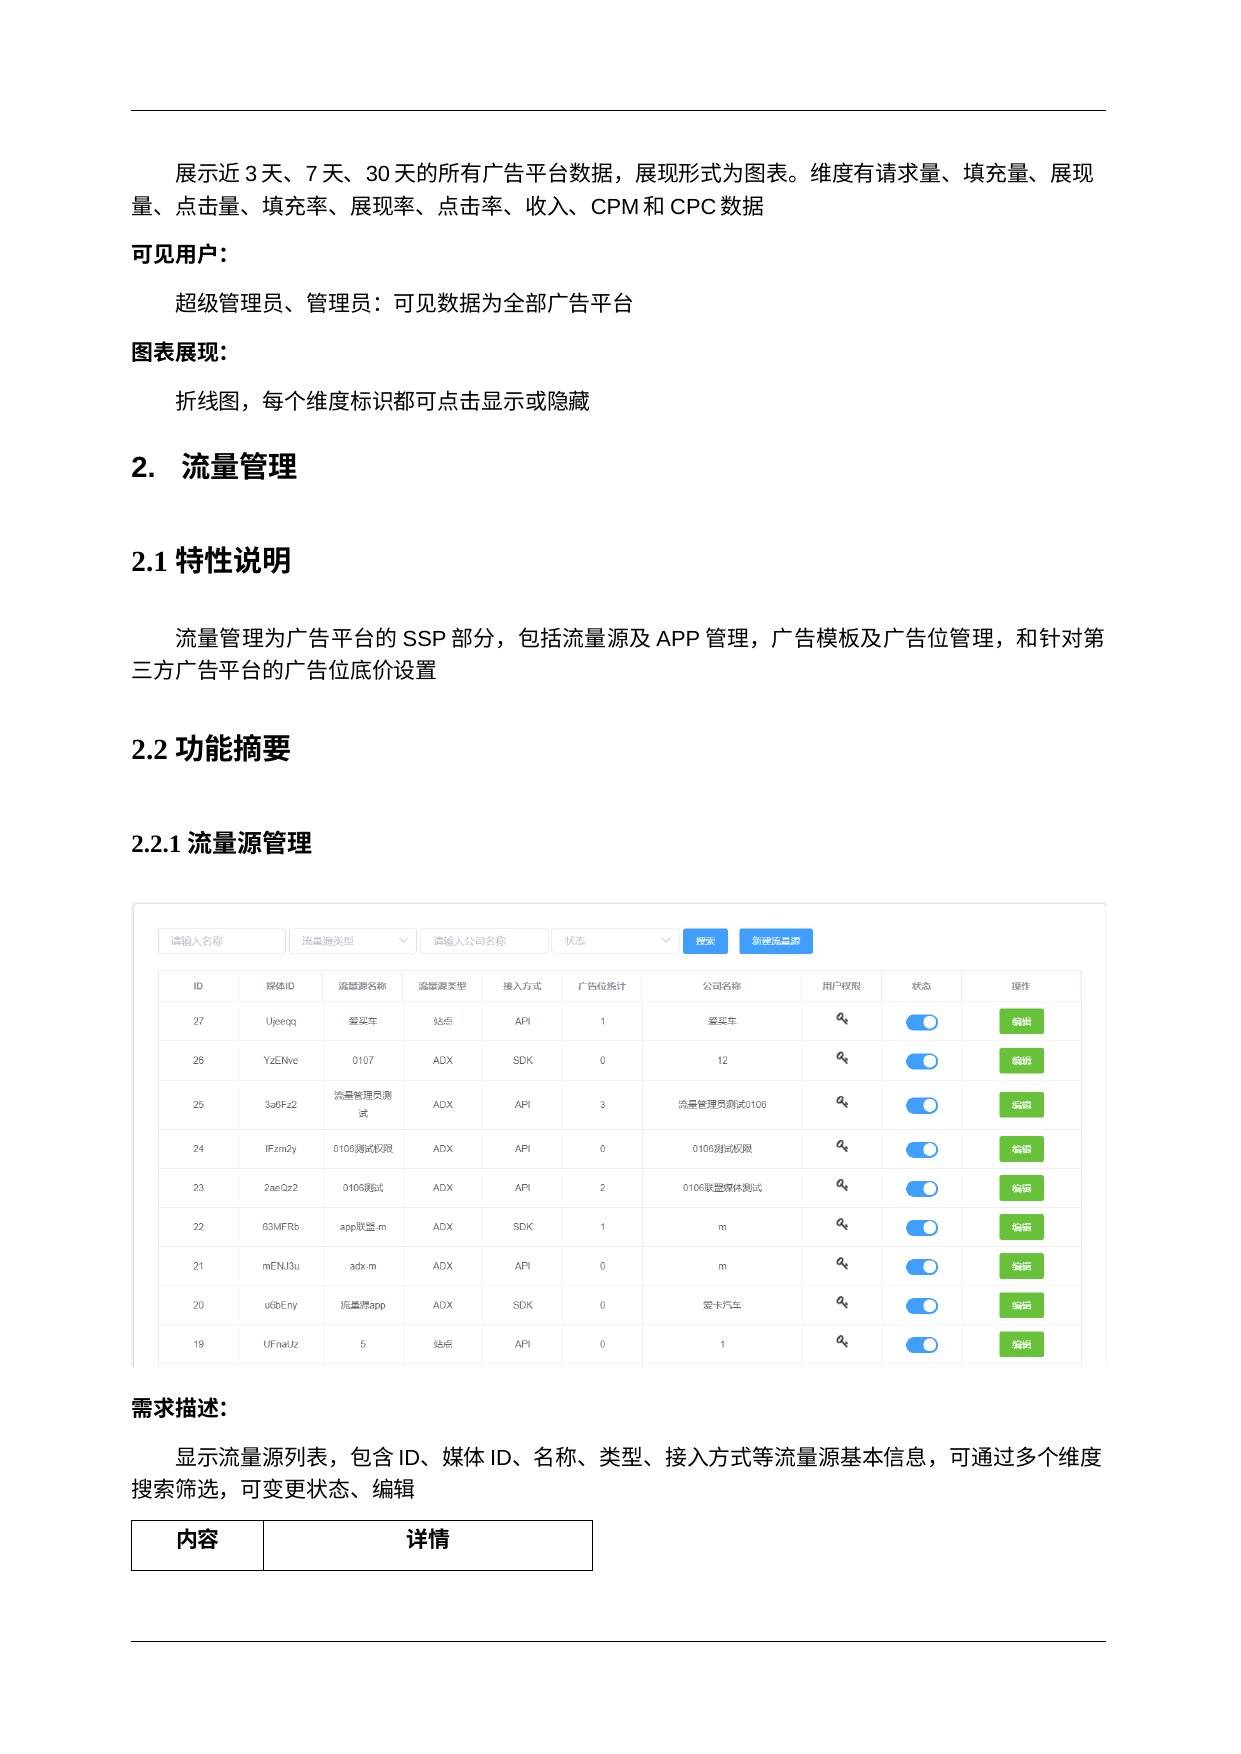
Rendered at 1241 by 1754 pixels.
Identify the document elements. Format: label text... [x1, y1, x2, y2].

text 图表展现： [131, 334, 1106, 367]
text 需求描述： [131, 1390, 1106, 1423]
subtitle 功能摘要 [131, 714, 1106, 779]
picture [131, 902, 1107, 1367]
subtitle 流量源管理 [131, 809, 1106, 874]
text 可见用户： [131, 237, 1106, 269]
text 超级管理员、管理员：可见数据为全部广告平台 [131, 286, 1106, 318]
text 流量管理为广告平台的SSP部分，包括流量源及APP管理，广告模板及广告位管理，和针对第三方广告平台的广告位底价设置 [131, 620, 1106, 685]
table_header 内容 [132, 1521, 263, 1570]
text 折线图，每个维度标识都可点击显示或隐藏 [131, 383, 1106, 416]
subtitle 特性说明 [131, 526, 1106, 591]
table_header 详情 [264, 1521, 592, 1570]
text 显示流量源列表，包含ID、媒体ID、名称、类型、接入方式等流量源基本信息，可通过多个维度搜索筛选，可变更状态、编辑 [131, 1439, 1106, 1504]
text 展示近3天、7天、30天的所有广告平台数据，展现形式为图表。维度有请求量、填充量、展现量、点击量、填充率、展现率、点击率、收入、CPM和CPC数据 [131, 156, 1106, 221]
subtitle 流量管理 [131, 432, 1106, 497]
